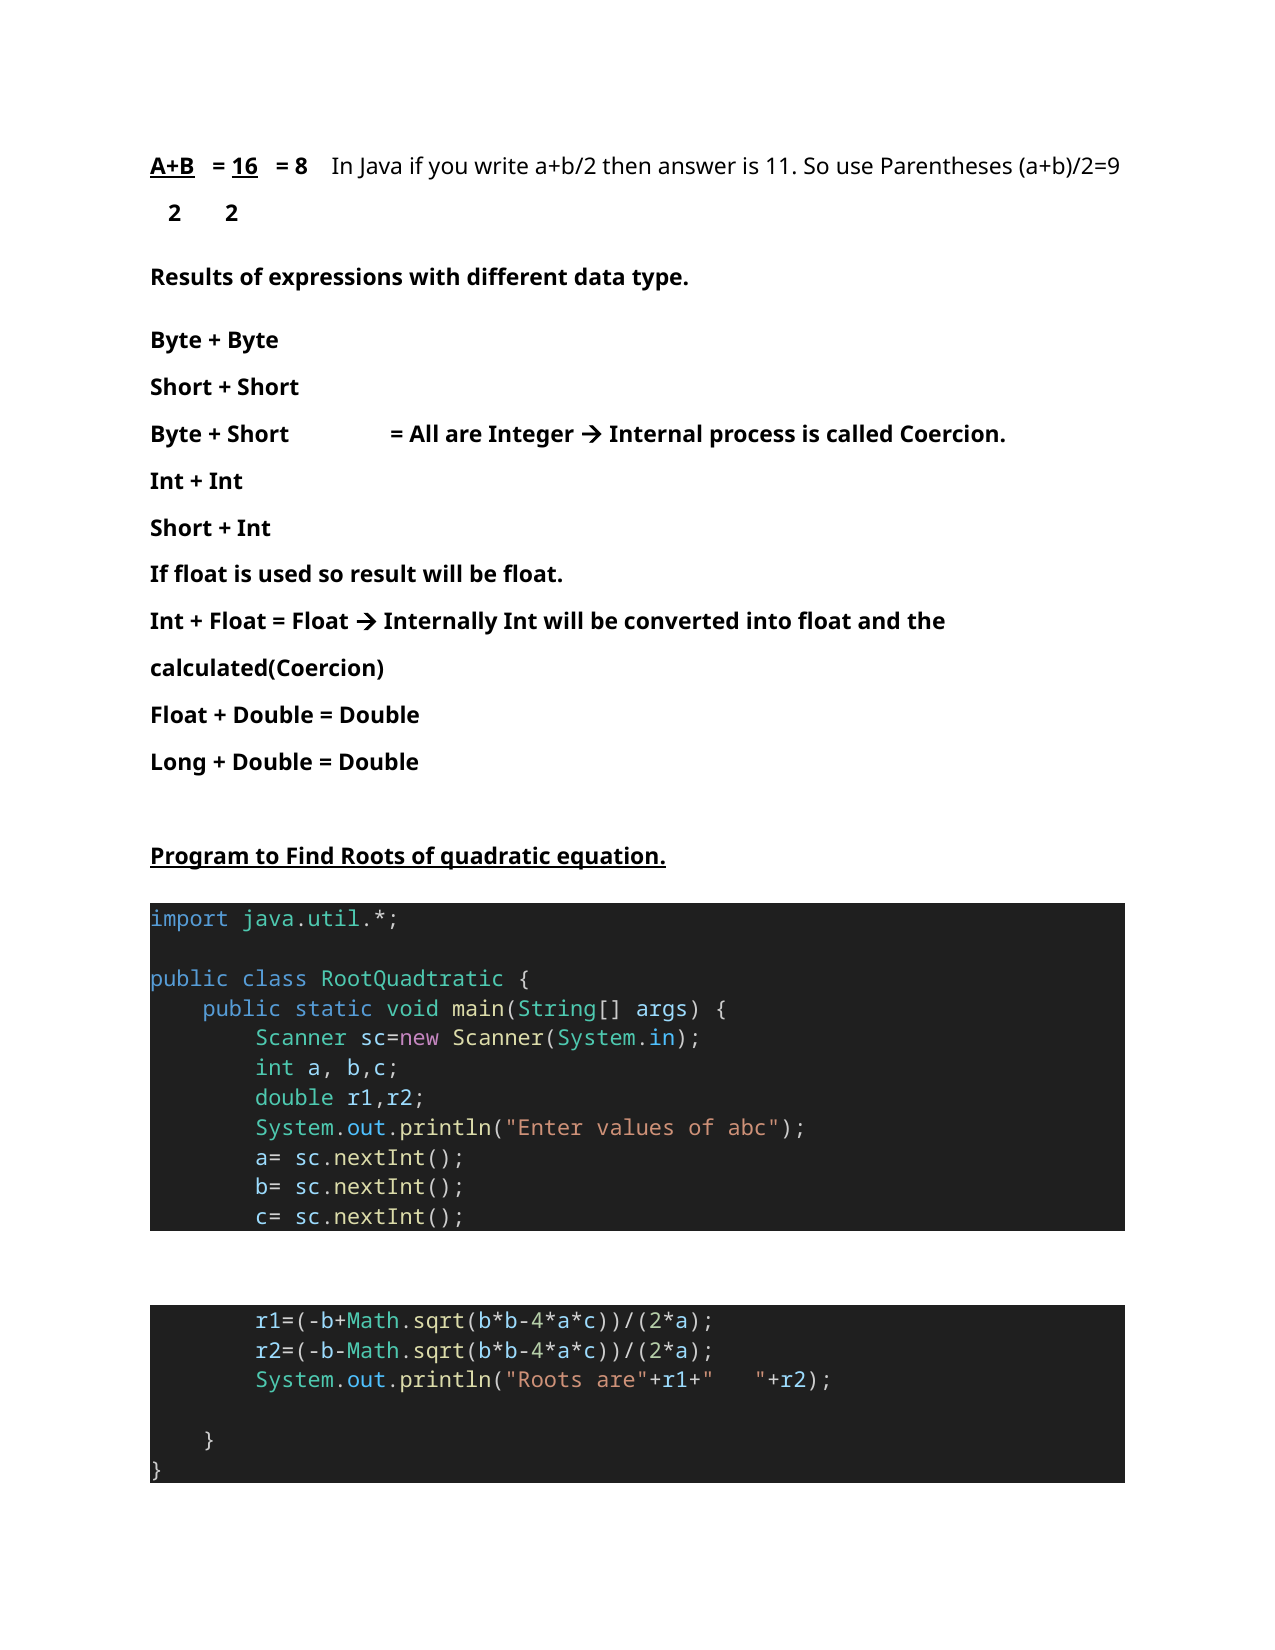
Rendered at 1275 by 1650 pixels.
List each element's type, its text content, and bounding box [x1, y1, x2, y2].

text Scanner sc=new Scanner(System.in); [150, 1022, 1125, 1052]
text A+B = 16 = 8 In Java if you write a+b/2 then answer is 11. So use Parentheses (a+b)/2=9 2 2 [150, 150, 1125, 228]
text import java.util.*; [150, 903, 1125, 933]
text public class RootQuadtratic { [150, 963, 1125, 992]
text r2=(-b-Math.sqrt(b*b-4*a*c))/(2*a); [150, 1334, 1125, 1364]
text } [150, 1454, 1125, 1483]
text double r1,r2; [150, 1082, 1125, 1112]
text } [150, 1424, 1125, 1454]
text public static void main(String[] args) { [150, 992, 1125, 1022]
text Results of expressions with different data type. [150, 260, 1125, 292]
text r1=(-b+Math.sqrt(b*b-4*a*c))/(2*a); [150, 1305, 1125, 1334]
text a= sc.nextInt(); [150, 1141, 1125, 1171]
text c= sc.nextInt(); [150, 1201, 1125, 1231]
text b= sc.nextInt(); [150, 1171, 1125, 1201]
text Byte + Byte Short + Short Byte + Short = All are Integer Internal process is called Coercion. Int + Int Short + Int If float is used so result will be float. Int + Float = Float Internally Int will be converted into float and the calculated(Coercion) Float + Double = Double Long + Double = Double Program to Find Roots of quadratic equation. [150, 324, 1125, 871]
text System.out.println("Roots are"+r1+" "+r2); [150, 1364, 1125, 1394]
text int a, b,c; [150, 1052, 1125, 1082]
text System.out.println("Enter values of abc"); [150, 1112, 1125, 1141]
